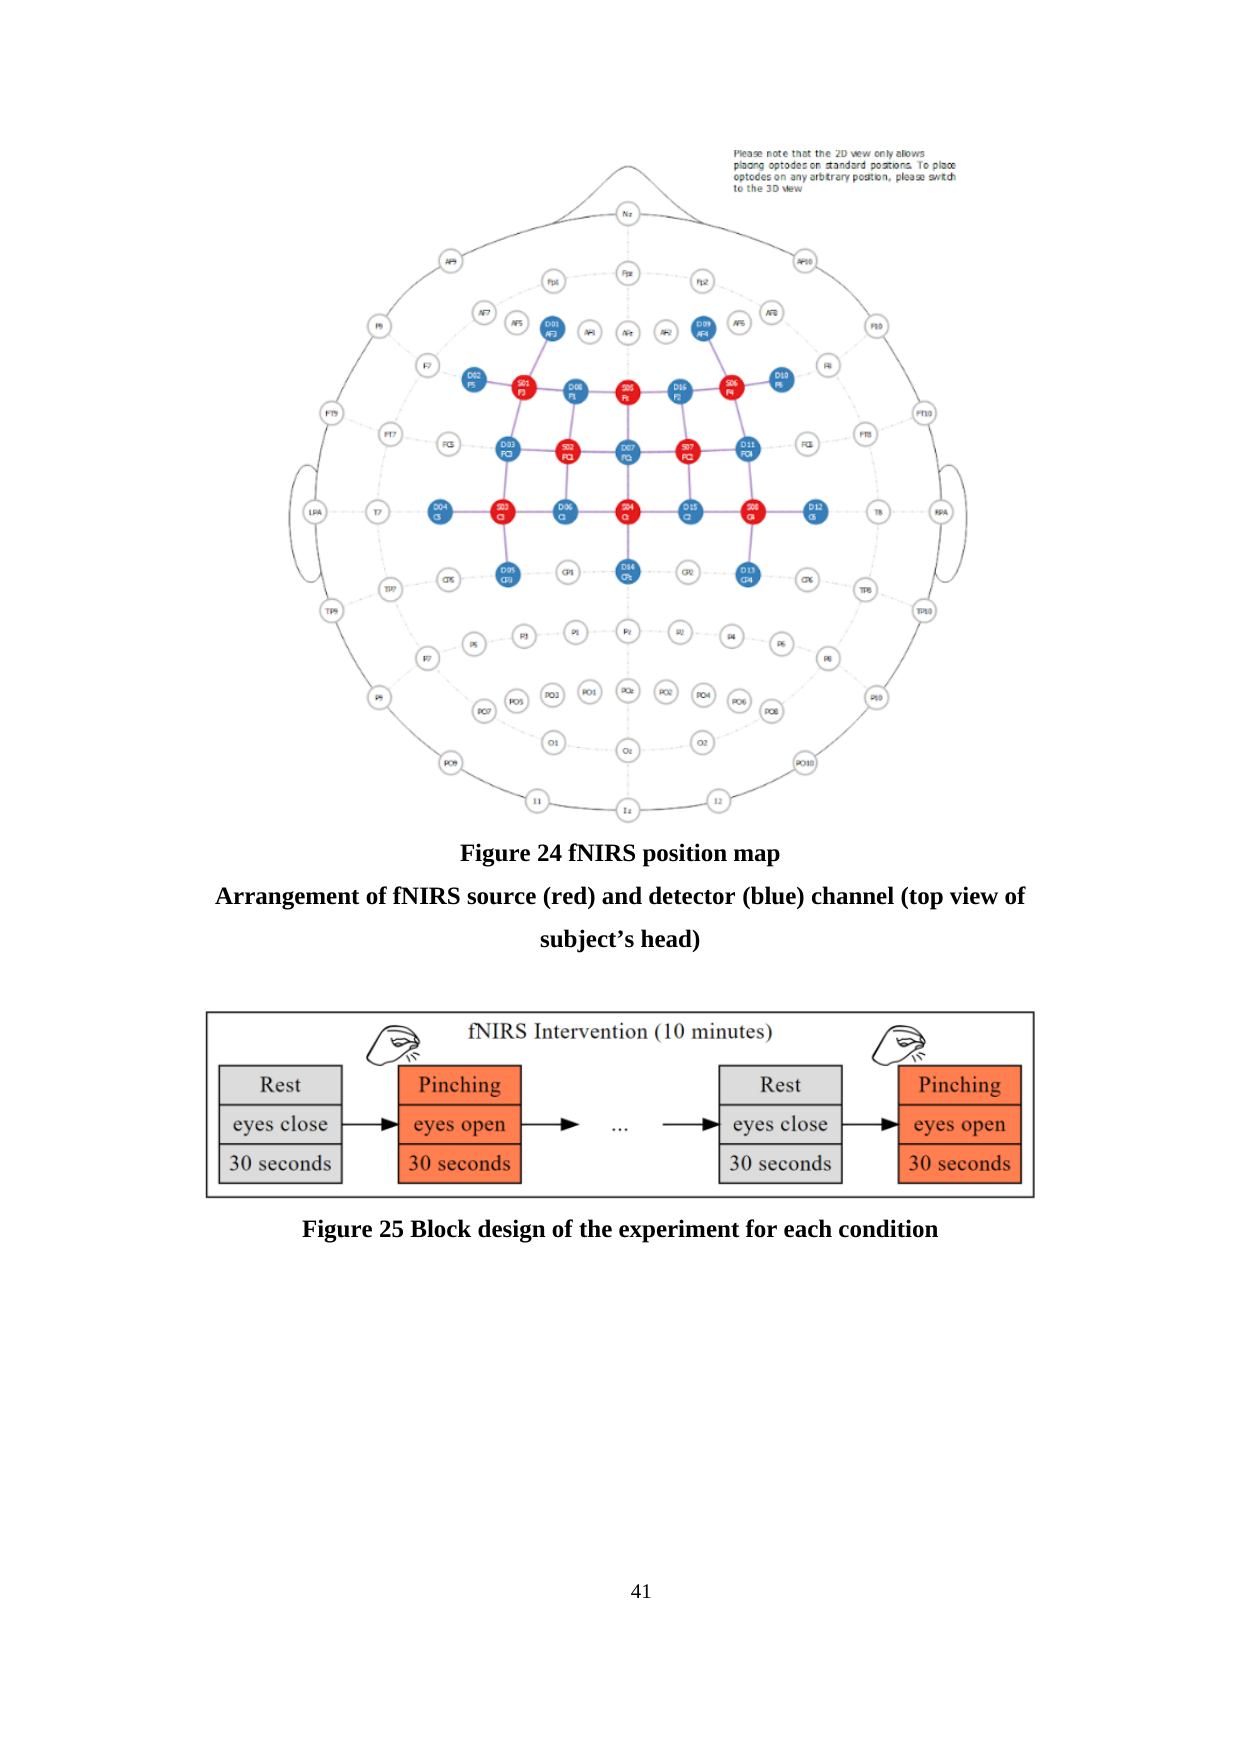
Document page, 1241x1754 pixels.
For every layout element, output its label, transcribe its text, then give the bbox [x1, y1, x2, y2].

text Arrangement of fNIRS source (red) and detector (blue) channel (top view of subject’s head) [187, 881, 1053, 953]
text Figure 25 Block design of the experiment for each condition [187, 1214, 1053, 1243]
text Figure 24 fNIRS position map [187, 838, 1053, 867]
picture [234, 150, 1007, 824]
picture [205, 1010, 1036, 1200]
